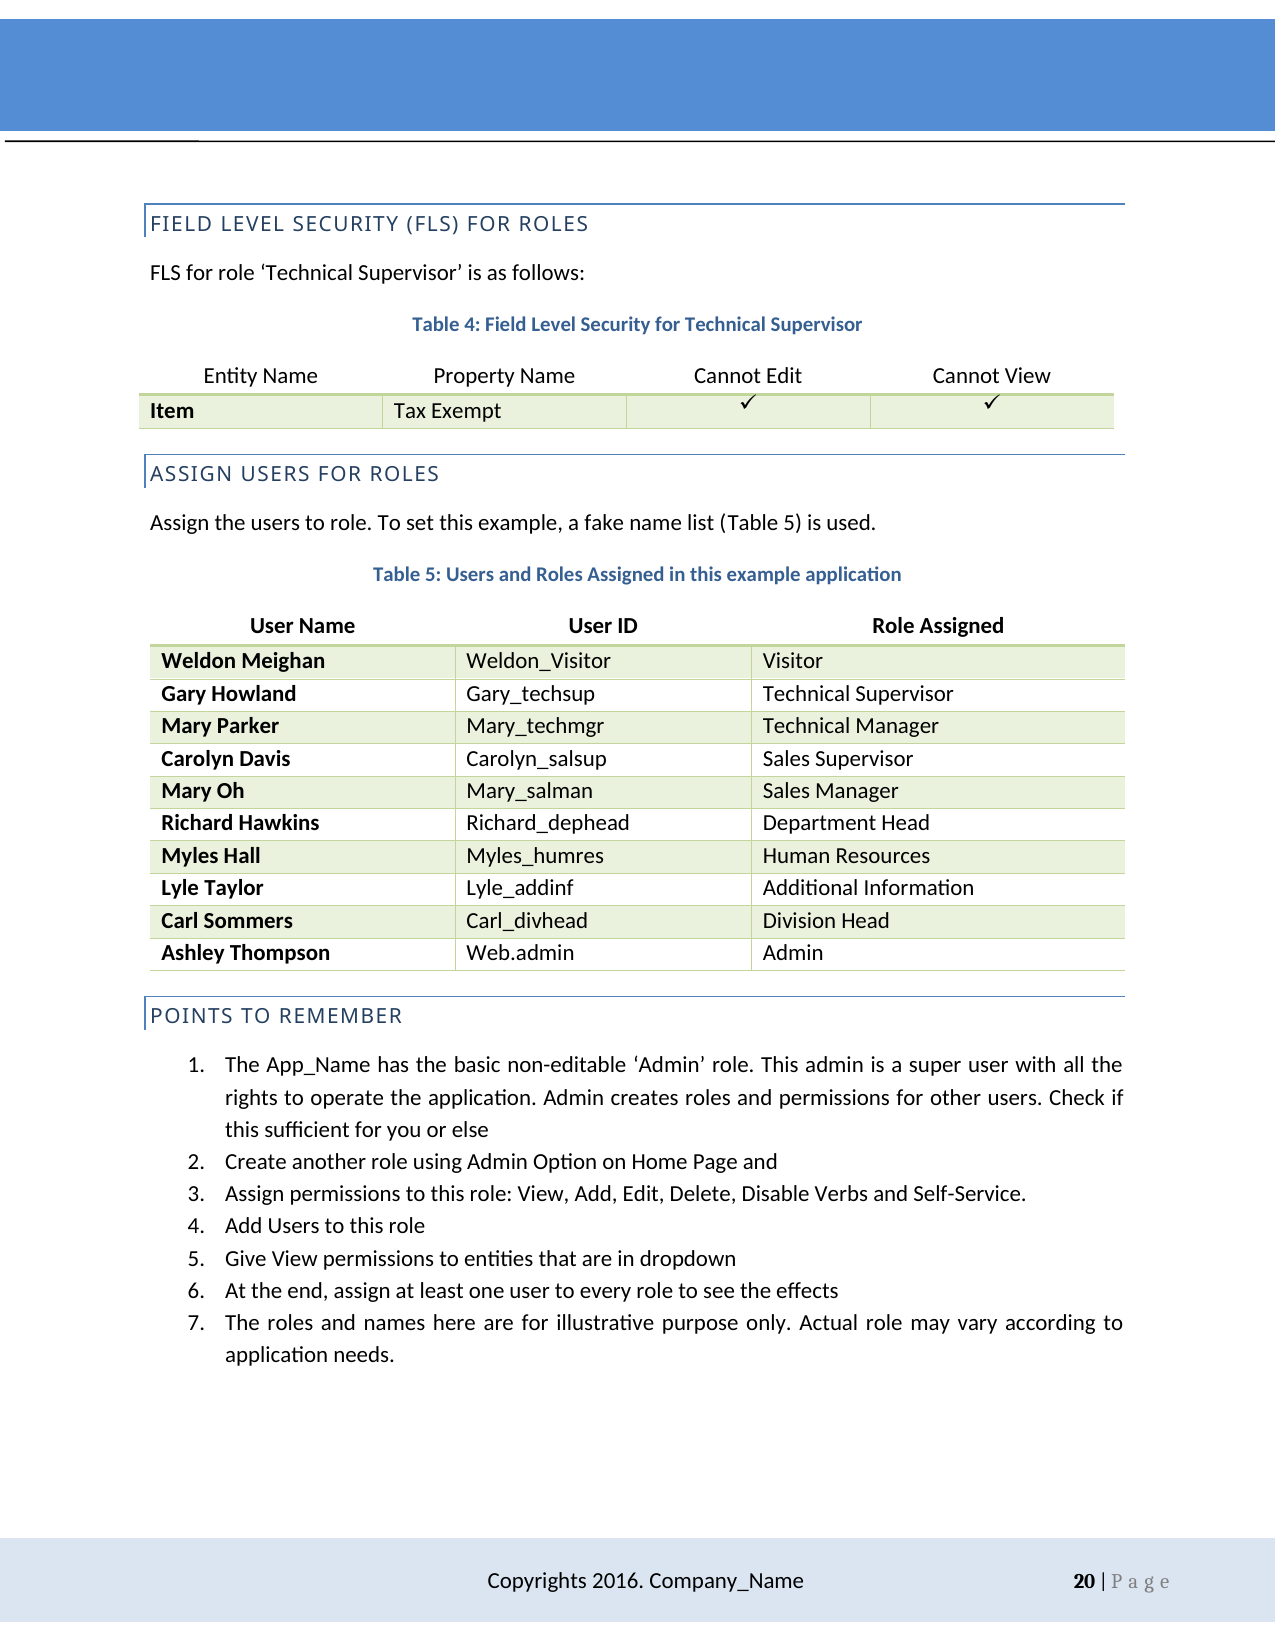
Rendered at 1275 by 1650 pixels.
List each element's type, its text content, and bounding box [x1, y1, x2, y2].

table_cell Ashley Thompson [150, 939, 455, 970]
subtitle Points To Remember [146, 997, 1125, 1030]
table_cell Richard_dephead [456, 809, 751, 840]
table_cell Item [139, 396, 382, 428]
table_cell Mary Oh [150, 777, 455, 808]
table_cell Mary Parker [150, 712, 455, 743]
table_cell Mary_techmgr [456, 712, 751, 743]
subtitle Field Level Security (FLS) for Roles [146, 205, 1125, 237]
table_cell Richard Hawkins [150, 809, 455, 840]
text FLS for role ‘Technical Supervisor’ is as follows: [150, 258, 1125, 286]
table_cell Gary_techsup [456, 680, 751, 711]
table_header User Name [150, 612, 455, 643]
table_cell [871, 396, 1114, 428]
table_header Property Name [383, 361, 626, 393]
list At the end, assign at least one user to every role to see the effects [187, 1276, 1125, 1304]
table_cell Human Resources [752, 841, 1125, 873]
table_cell Admin [752, 939, 1125, 970]
table_cell Weldon_Visitor [456, 647, 751, 678]
subtitle Assign Users for Roles [146, 455, 1125, 488]
table_cell Carolyn Davis [150, 744, 455, 776]
table_header Role Assigned [751, 612, 1125, 643]
text Assign the users to role. To set this example, a fake name list (Table 5) is used. [150, 508, 1125, 537]
table_cell Mary_salman [456, 777, 751, 808]
table_header Cannot Edit [626, 361, 870, 393]
table_cell Department Head [752, 809, 1125, 840]
table_header User ID [455, 612, 751, 643]
table_cell Tax Exempt [383, 396, 626, 428]
table_cell Weldon Meighan [150, 647, 455, 678]
list Add Users to this role [187, 1211, 1125, 1239]
list Create another role using Admin Option on Home Page and [187, 1147, 1125, 1175]
list Give View permissions to entities that are in dropdown [187, 1244, 1125, 1272]
table_cell Carolyn_salsup [456, 744, 751, 776]
table_header Entity Name [139, 361, 382, 393]
table_cell Lyle_addinf [456, 874, 751, 905]
table_cell Carl_divhead [456, 906, 751, 938]
table_cell Additional Information [752, 874, 1125, 905]
table_cell Gary Howland [150, 680, 455, 711]
text Table 4: Field Level Security for Technical Supervisor [150, 311, 1125, 337]
table_cell Web.admin [456, 939, 751, 970]
table_cell Visitor [752, 647, 1125, 678]
table_cell Myles_humres [456, 841, 751, 873]
table_cell [627, 396, 870, 428]
table_cell Myles Hall [150, 841, 455, 873]
table_cell Sales Manager [752, 777, 1125, 808]
table_cell Carl Sommers [150, 906, 455, 938]
list The roles and names here are for illustrative purpose only. Actual role may vary according to application needs. [187, 1308, 1125, 1368]
table_cell Technical Manager [752, 712, 1125, 743]
list Assign permissions to this role: View, Add, Edit, Delete, Disable Verbs and Self-Service. [187, 1179, 1125, 1207]
table_cell Sales Supervisor [752, 744, 1125, 776]
list The App_Name has the basic non-editable ‘Admin’ role. This admin is a super user with all the rights to operate the application. Admin creates roles and permissions for other users. Check if this sufficient for you or else [187, 1051, 1125, 1143]
table_header Cannot View [870, 361, 1114, 393]
table_cell Division Head [752, 906, 1125, 938]
table_cell Technical Supervisor [752, 680, 1125, 711]
text Table 5: Users and Roles Assigned in this example application [150, 562, 1125, 587]
table_cell Lyle Taylor [150, 874, 455, 905]
